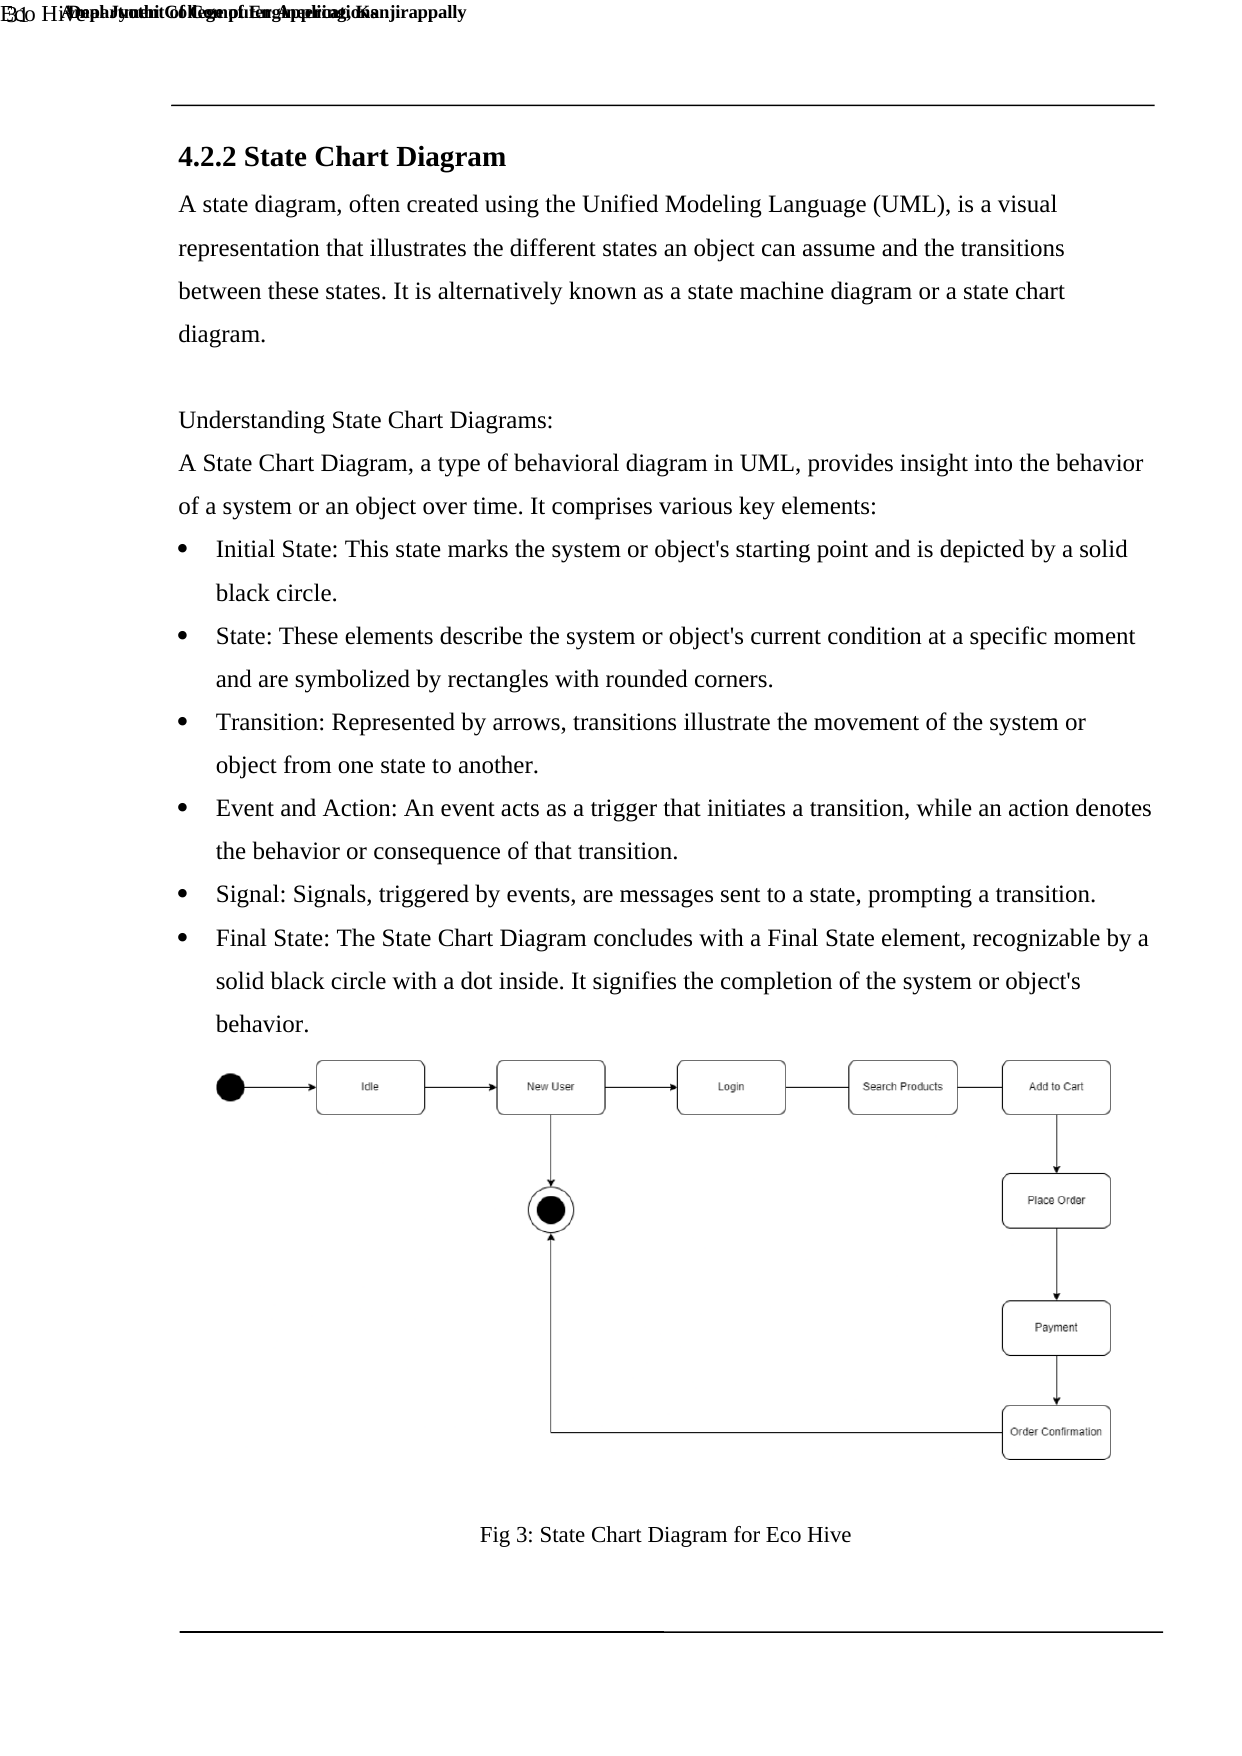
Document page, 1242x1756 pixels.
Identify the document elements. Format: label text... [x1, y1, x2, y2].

text Understanding State Chart Diagrams: [178, 405, 1153, 434]
list Transition: Represented by arrows, transitions illustrate the movement of the system or object from one state to another. [178, 707, 1153, 779]
list Signal: Signals, triggered by events, are messages sent to a state, prompting a transition. [178, 879, 1153, 908]
text Fig 3: State Chart Diagram for Eco Hive [178, 1521, 1153, 1547]
list State: These elements describe the system or object's current condition at a specific moment and are symbolized by rectangles with rounded corners. [178, 621, 1153, 693]
list Initial State: This state marks the system or object's starting point and is depicted by a solid black circle. [178, 534, 1153, 606]
text A state diagram, often created using the Unified Modeling Language (UML), is a visual representation that illustrates the different states an object can assume and the transitions between these states. It is alternatively known as a state machine diagram or a state chart diagram. [178, 189, 1153, 348]
list Final State: The State Chart Diagram concludes with a Final State element, recognizable by a solid black circle with a dot inside. It signifies the completion of the system or object's behavior. [178, 923, 1153, 1038]
picture [178, 1052, 1163, 1507]
text A State Chart Diagram, a type of behavioral diagram in UML, provides insight into the behavior of a system or an object over time. It comprises various key elements: [178, 448, 1153, 520]
list Event and Action: An event acts as a trigger that initiates a transition, while an action denotes the behavior or consequence of that transition. [178, 793, 1153, 865]
subtitle 4.2.2 State Chart Diagram [178, 139, 1153, 173]
